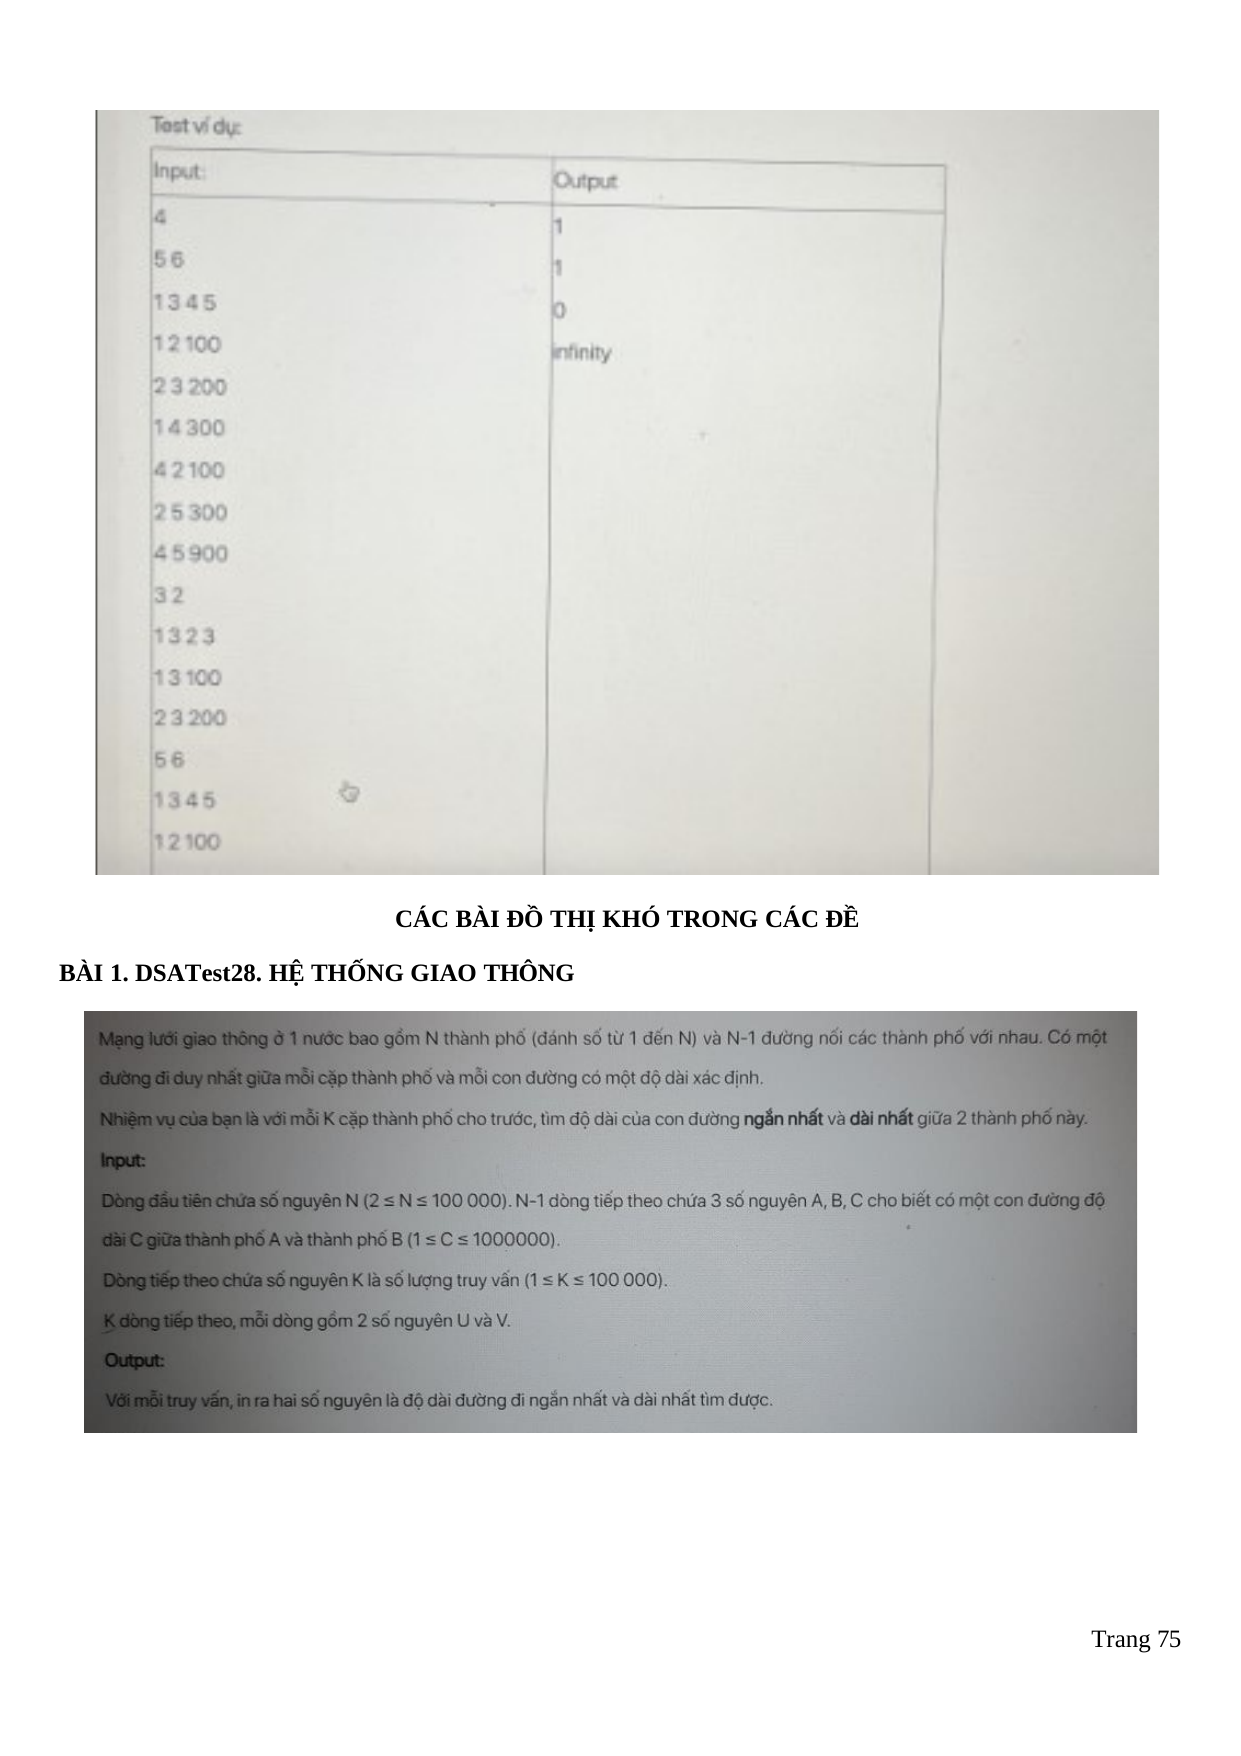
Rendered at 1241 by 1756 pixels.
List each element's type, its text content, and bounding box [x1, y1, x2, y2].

picture [95, 110, 1160, 875]
text BÀI 1. DSATest28. HỆ THỐNG GIAO THÔNG [59, 958, 1226, 986]
picture [84, 1011, 1138, 1433]
text CÁC BÀI ĐỒ THỊ KHÓ TRONG CÁC ĐỀ [29, 904, 1226, 932]
